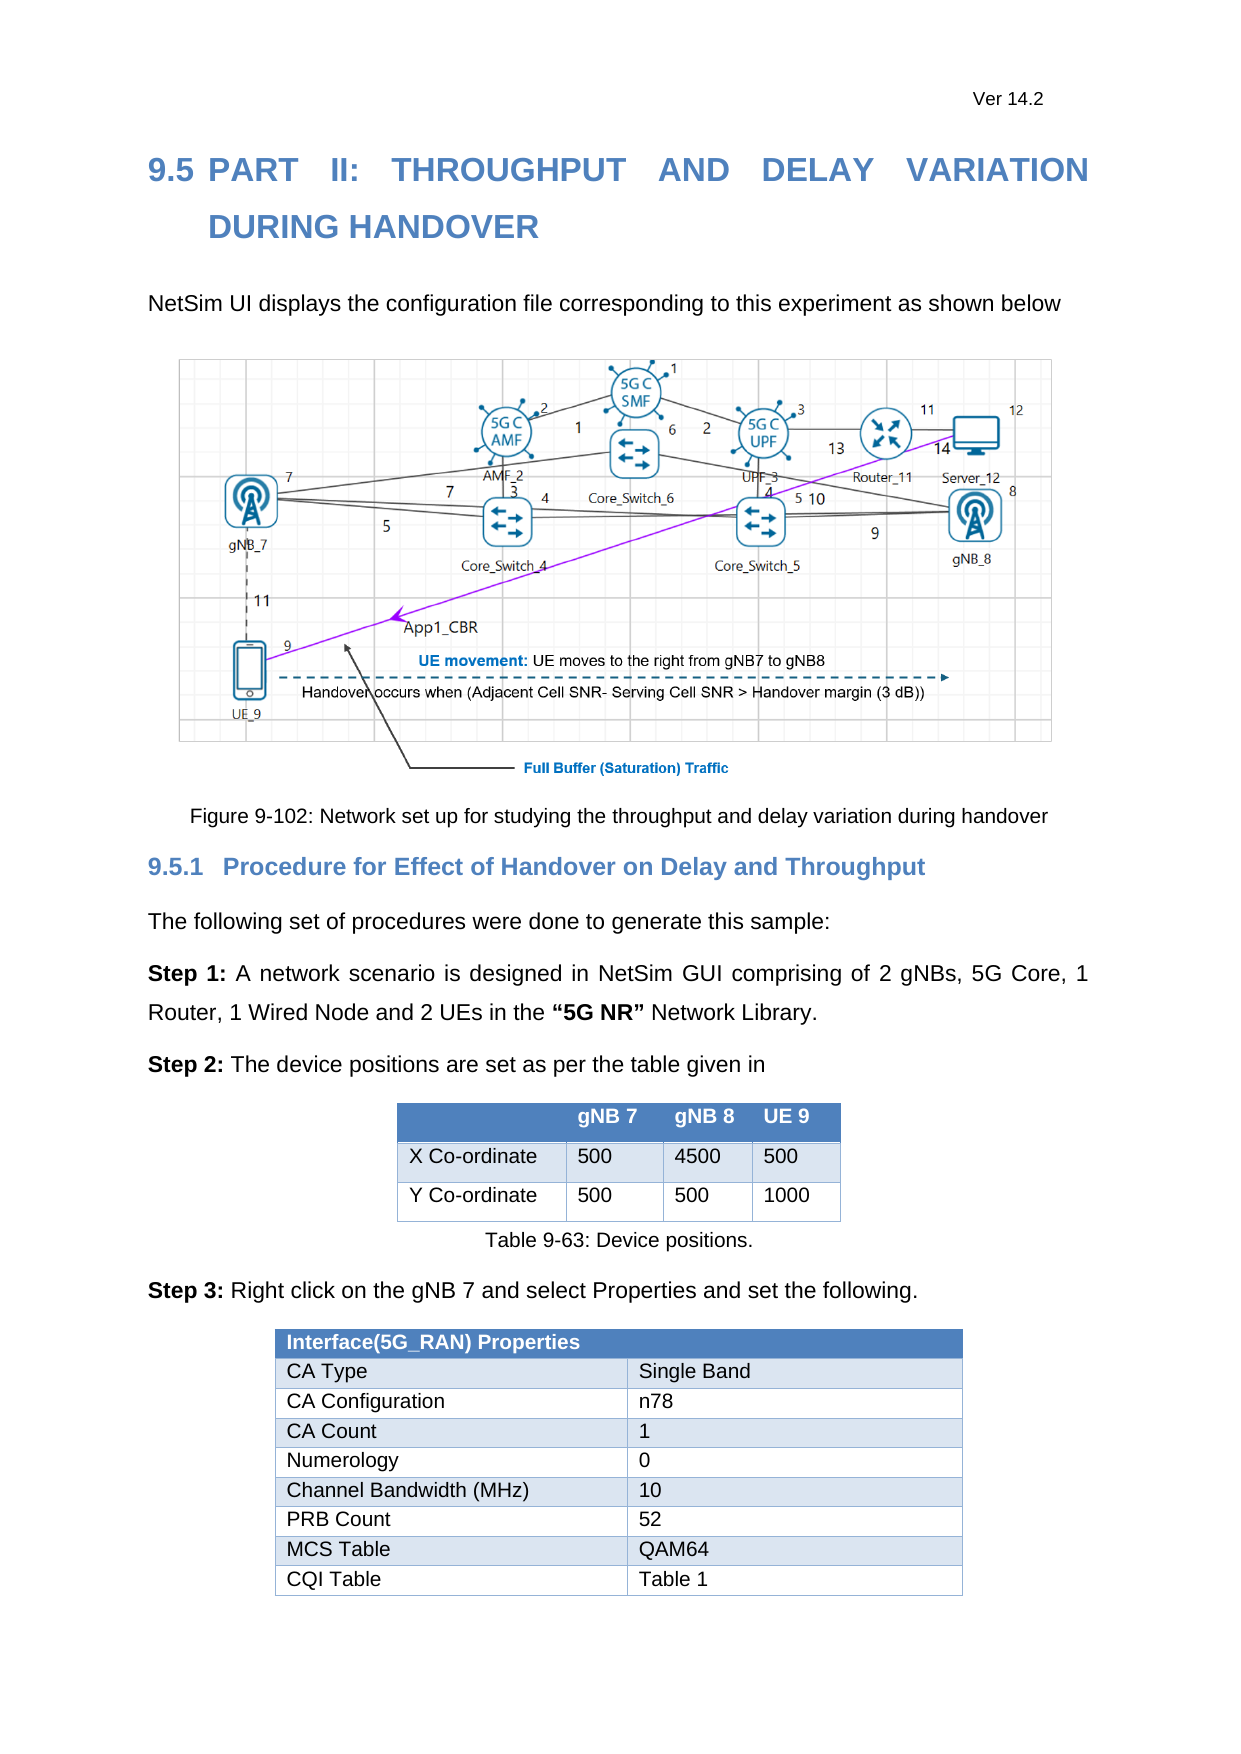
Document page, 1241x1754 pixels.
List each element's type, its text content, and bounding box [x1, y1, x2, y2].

subtitle Procedure for Effect of Handover on Delay and Throughput [148, 852, 1090, 881]
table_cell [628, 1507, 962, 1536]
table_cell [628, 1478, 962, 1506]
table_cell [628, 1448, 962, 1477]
text Step 2: The device positions are set as per the table given in [148, 1051, 1090, 1078]
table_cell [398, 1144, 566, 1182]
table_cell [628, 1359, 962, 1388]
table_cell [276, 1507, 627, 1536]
subtitle PART II: THROUGHPUT AND DELAY VARIATION DURING HANDOVER [148, 150, 1090, 246]
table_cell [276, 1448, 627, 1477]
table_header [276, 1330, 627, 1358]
text The following set of procedures were done to generate this sample: [148, 908, 1090, 934]
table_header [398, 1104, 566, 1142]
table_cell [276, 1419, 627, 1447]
picture [169, 342, 1069, 780]
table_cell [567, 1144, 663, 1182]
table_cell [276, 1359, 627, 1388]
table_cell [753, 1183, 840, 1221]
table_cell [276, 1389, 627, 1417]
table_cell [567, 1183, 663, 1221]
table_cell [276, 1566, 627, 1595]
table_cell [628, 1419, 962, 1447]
text Step 1: A network scenario is designed in NetSim GUI comprising of 2 gNBs, 5G Core, 1 Router, 1 Wired Node and 2 UEs in the “5G NR” Network Library. [148, 960, 1090, 1026]
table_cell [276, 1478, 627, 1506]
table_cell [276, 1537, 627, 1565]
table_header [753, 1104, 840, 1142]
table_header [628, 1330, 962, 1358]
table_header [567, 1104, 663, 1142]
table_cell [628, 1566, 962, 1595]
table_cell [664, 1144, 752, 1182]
text NetSim UI displays the configuration file corresponding to this experiment as shown below [148, 290, 1090, 317]
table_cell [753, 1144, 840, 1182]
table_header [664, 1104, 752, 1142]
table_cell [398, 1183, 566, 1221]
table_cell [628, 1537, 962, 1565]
text Step 3: Right click on the gNB 7 and select Properties and set the following. [148, 1277, 1090, 1303]
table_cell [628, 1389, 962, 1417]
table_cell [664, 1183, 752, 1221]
